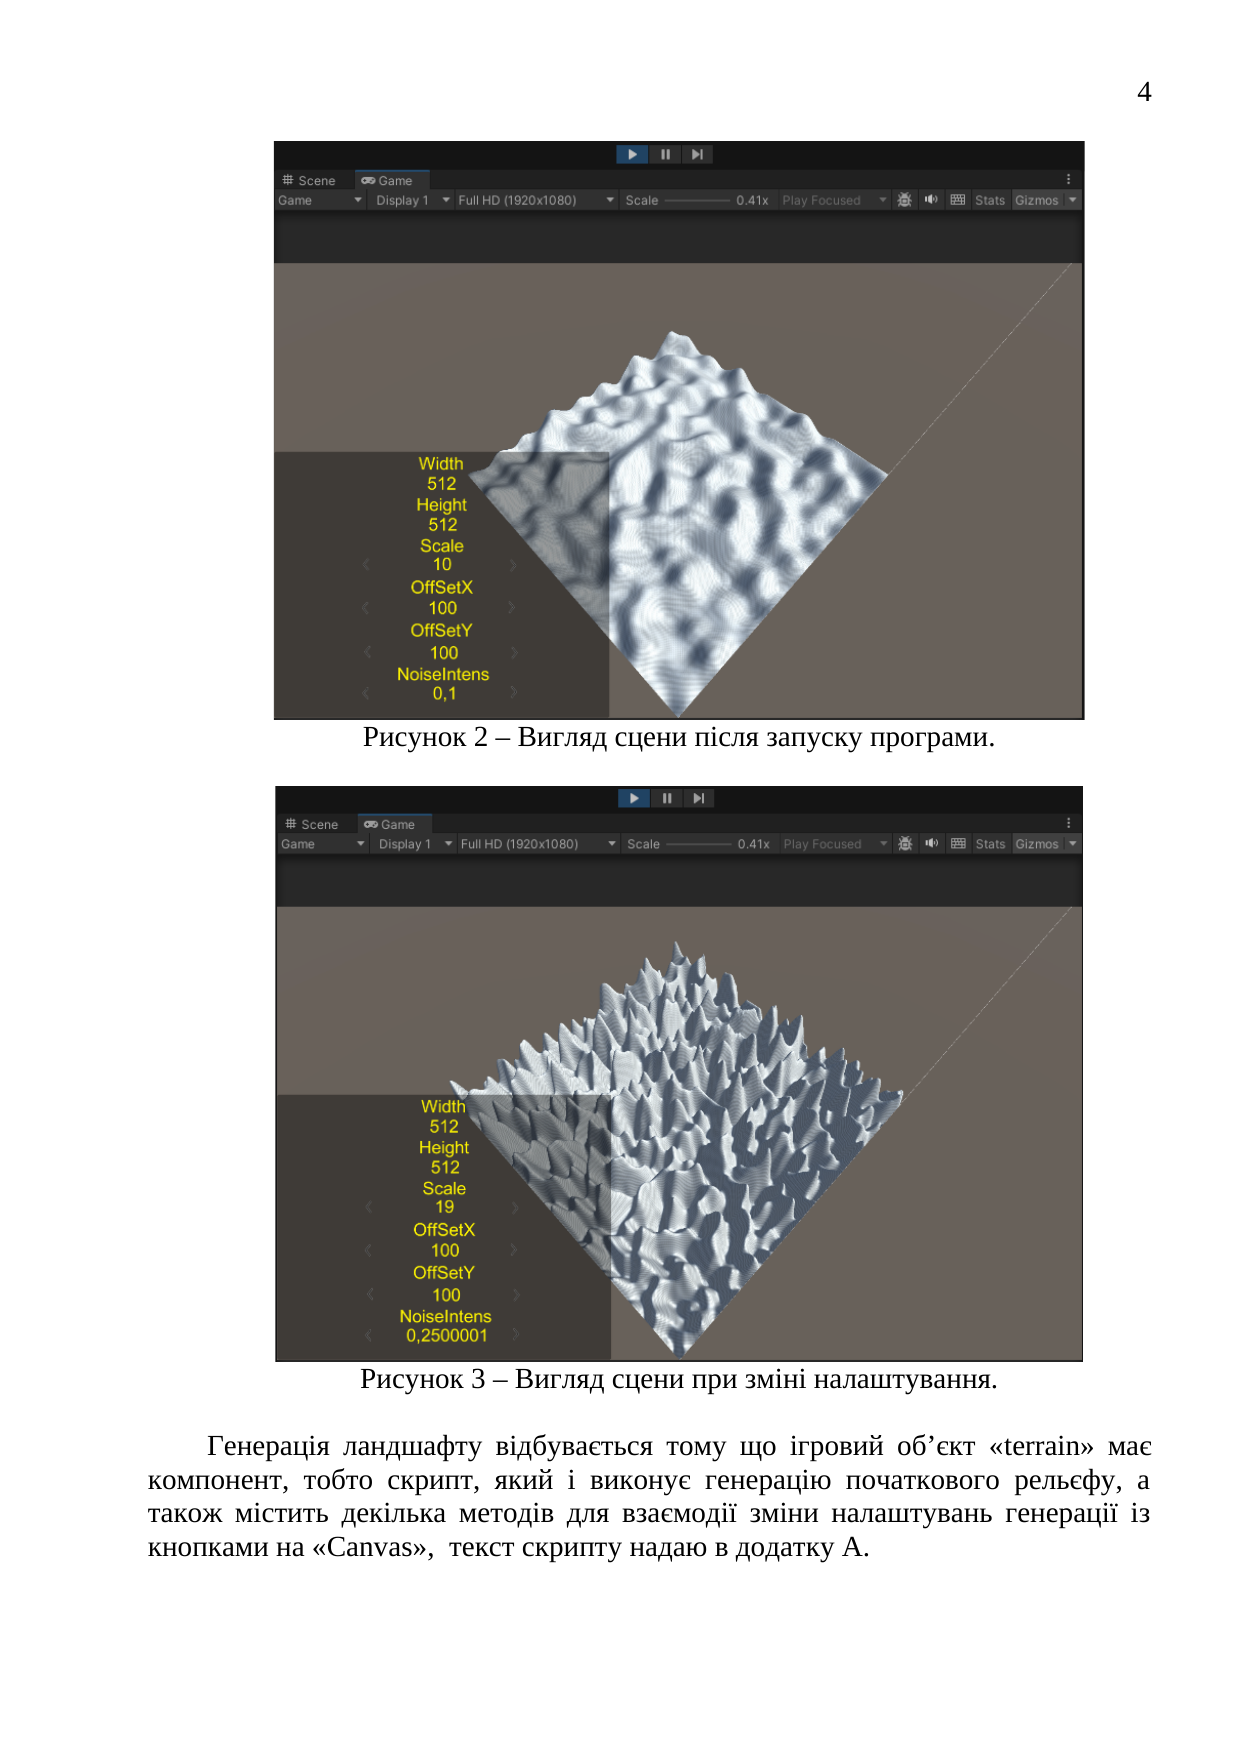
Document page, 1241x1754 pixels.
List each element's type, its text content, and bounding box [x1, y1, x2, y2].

picture [275, 786, 1083, 1362]
text Генерація ландшафту відбувається тому що ігровий об’єкт «terrain» має компонент, тобто скрипт, який і виконує генерацію початкового рельєфу, а також містить декілька методів для взаємодії зміни налаштувань генерації із кнопками на «Canvas», текст скрипту надаю в додатку А. [148, 1428, 1152, 1562]
picture [273, 141, 1085, 720]
text Рисунок 2 – Вигляд сцени після запуску програми. [148, 719, 1152, 753]
text Рисунок 3 – Вигляд сцени при зміні налаштування. [148, 1361, 1152, 1395]
